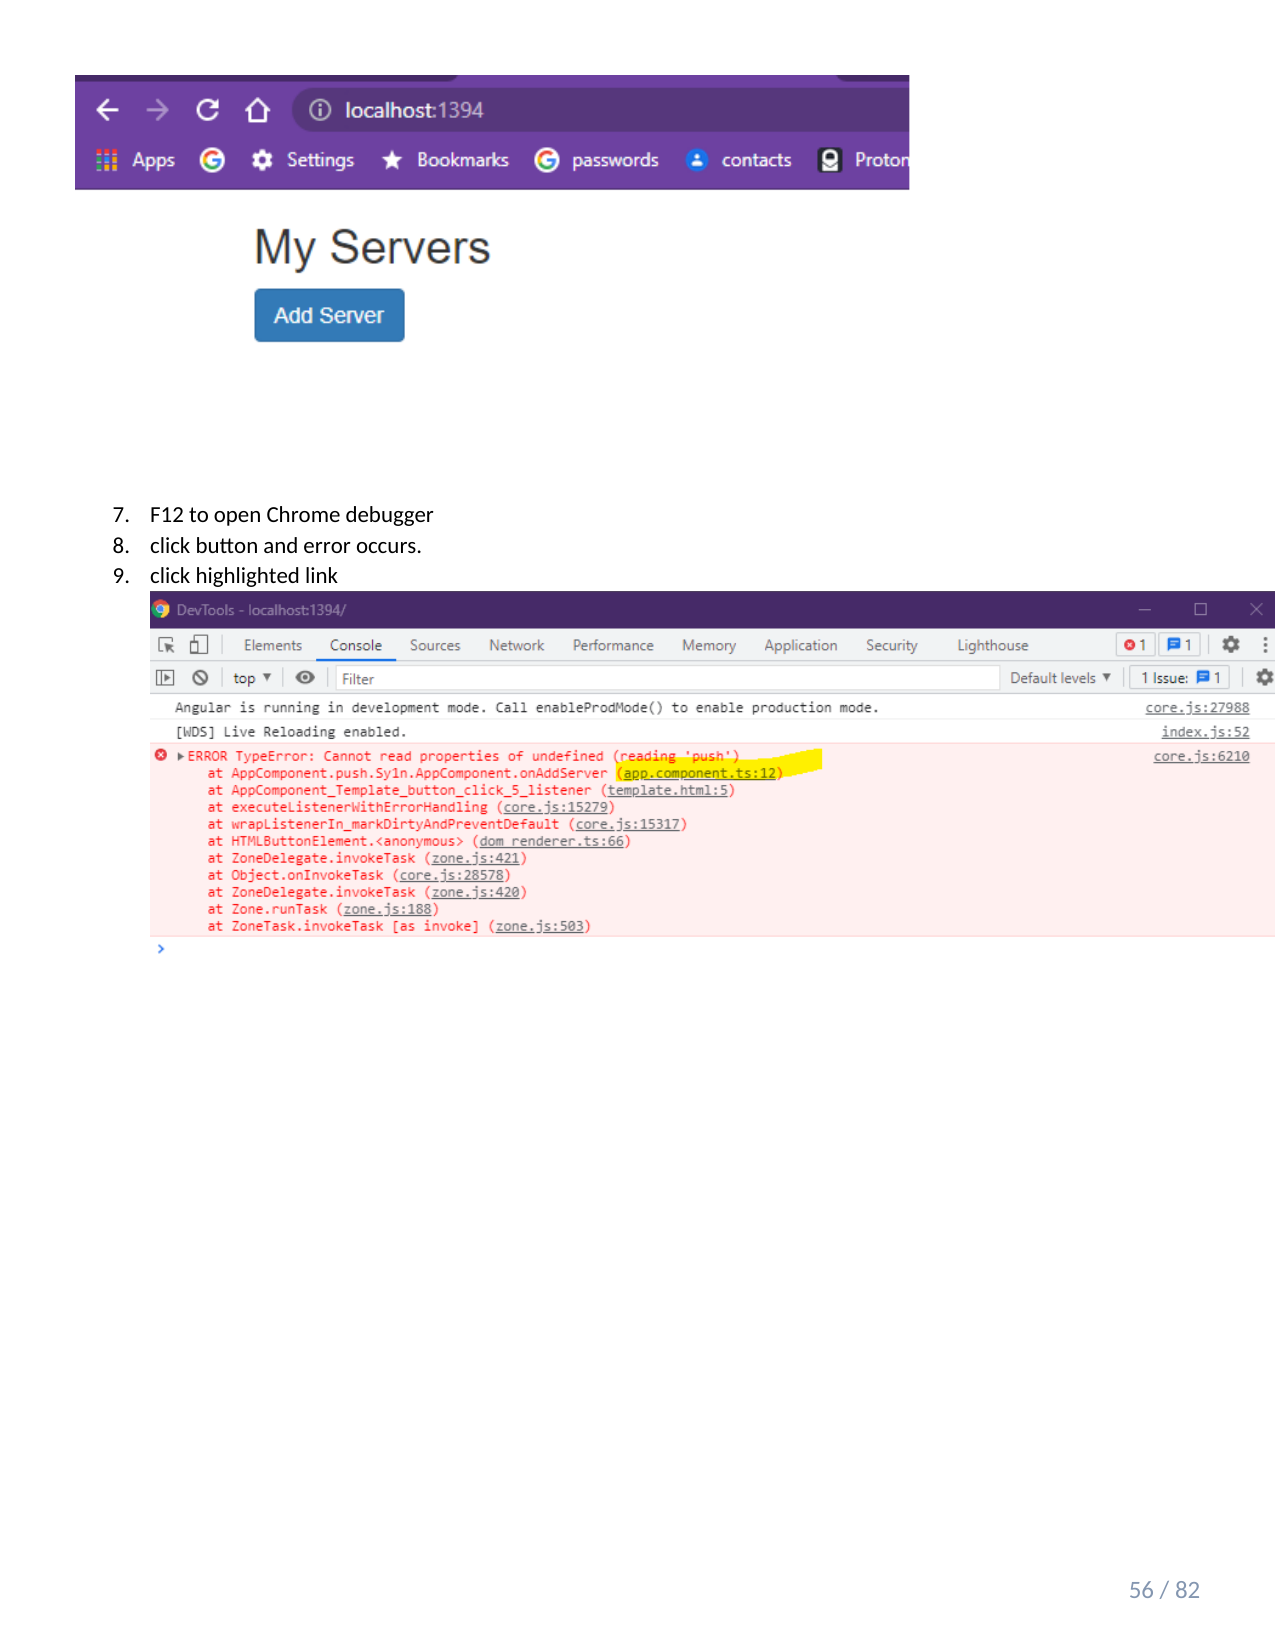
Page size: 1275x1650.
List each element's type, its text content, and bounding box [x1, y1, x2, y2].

list click button and error occurs. [112, 531, 1200, 559]
picture [150, 591, 1275, 1074]
list F12 to open Chrome debugger [112, 501, 1200, 529]
picture [75, 75, 910, 452]
